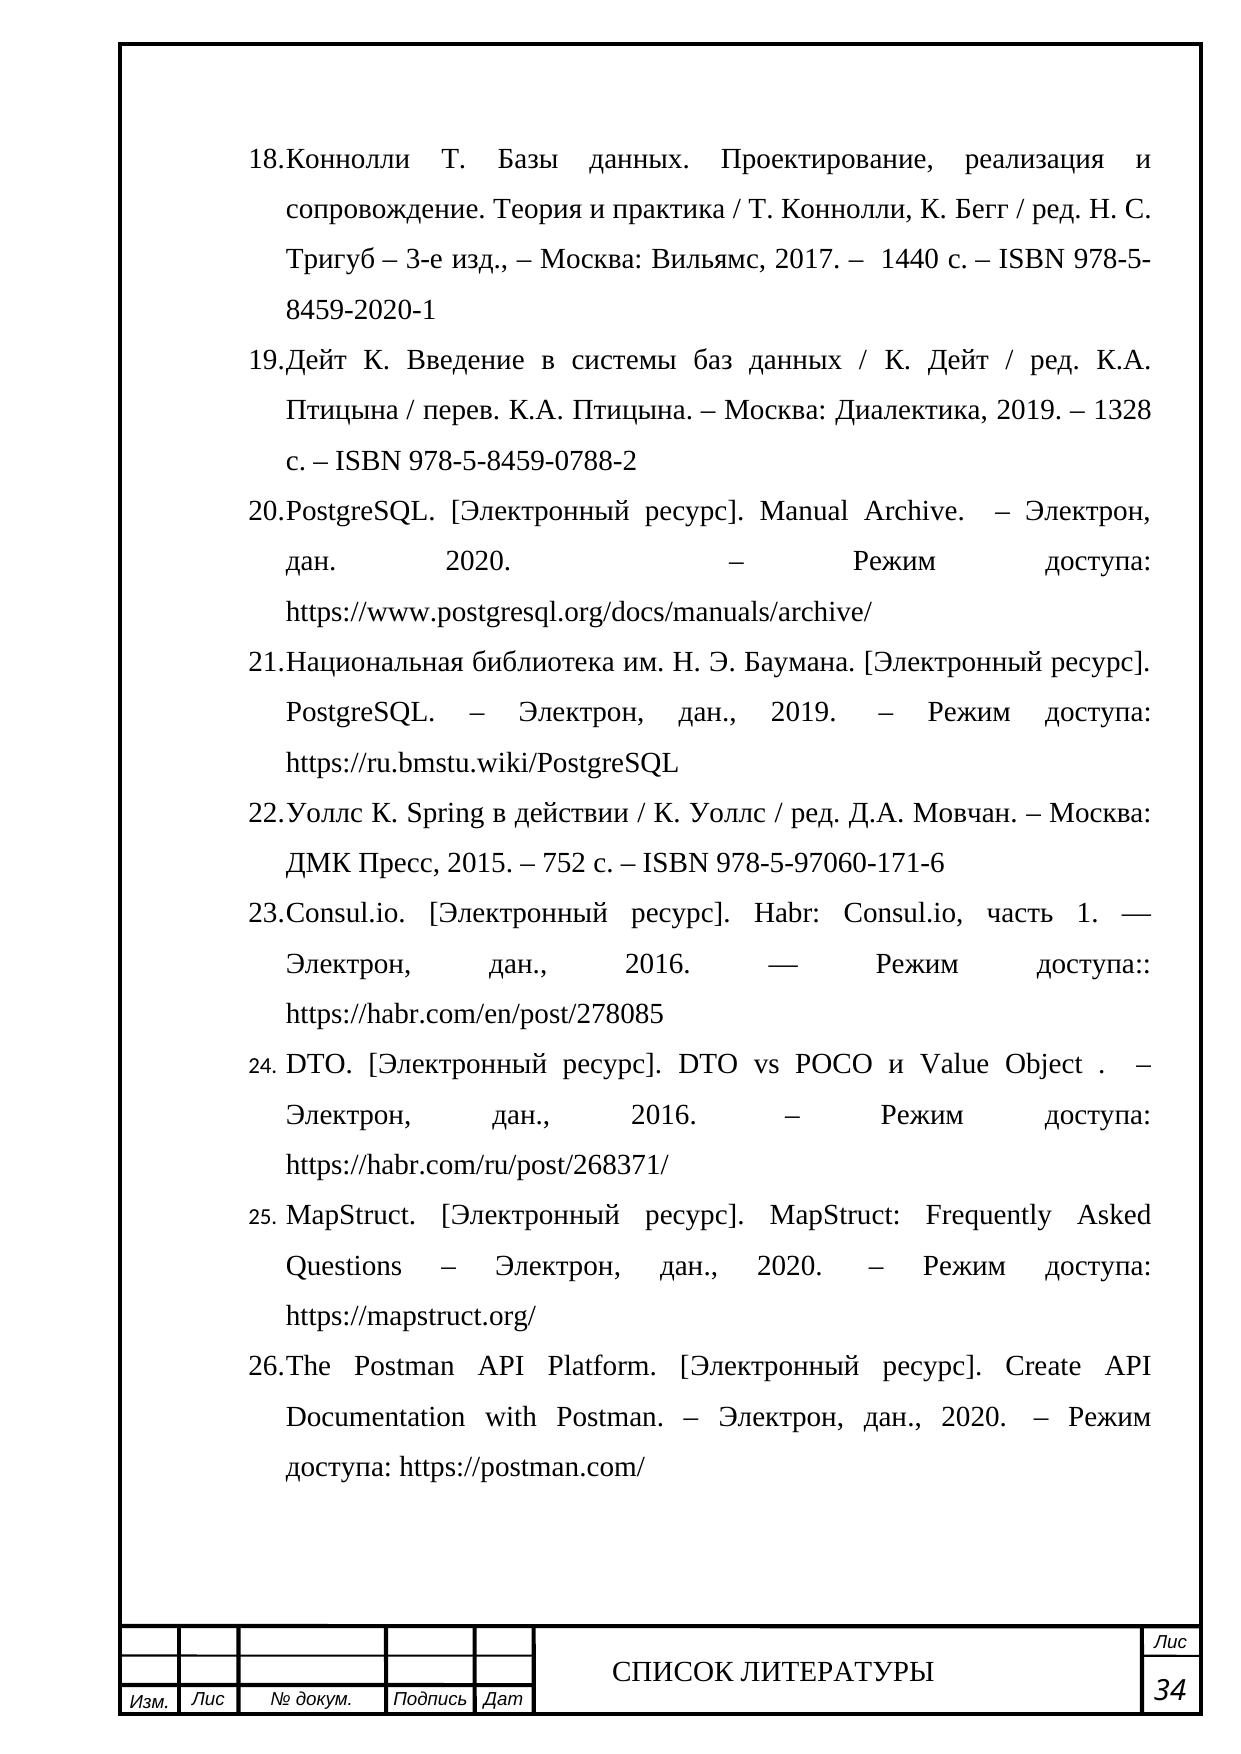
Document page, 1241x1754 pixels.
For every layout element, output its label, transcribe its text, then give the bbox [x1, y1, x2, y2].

list Национальная библиотека им. Н. Э. Баумана. [Электронный ресурс]. PostgreSQL. – Электрон, дан., 2019. – Режим доступа: https://ru.bmstu.wiki/PostgreSQL [248, 644, 1152, 778]
list DTO. [Электронный ресурс]. DTO vs POCO и Value Object . – Электрон, дан., 2016. – Режим доступа: https://habr.com/ru/post/268371/ [248, 1047, 1152, 1181]
list MapStruct. [Электронный ресурс]. MapStruct: Frequently Asked Questions – Электрон, дан., 2020. – Режим доступа: https://mapstruct.org/ [248, 1197, 1152, 1332]
list PostgreSQL. [Электронный ресурс]. Manual Archive. – Электрон, дан. 2020. – Режим доступа: https://www.postgresql.org/docs/manuals/archive/ [248, 493, 1152, 627]
list Коннолли Т. Базы данных. Проектирование, реализация и сопровождение. Теория и практика / Т. Коннолли, К. Бегг / ред. Н. С. Тригуб – 3-е изд., – Москва: Вильямс, 2017. – 1440 с. – ISBN 978-5-8459-2020-1 [248, 141, 1152, 325]
list Уоллс К. Spring в действии / К. Уоллс / ред. Д.А. Мовчан. – Москва: ДМК Пресс, 2015. – 752 c. – ISBN 978-5-97060-171-6 [248, 795, 1152, 879]
list The Postman API Platform. [Электронный ресурс]. Create API Documentation with Postman. – Электрон, дан., 2020. – Режим доступа: https://postman.com/ [248, 1348, 1152, 1483]
list Дейт К. Введение в системы баз данных / К. Дейт / ред. К.А. Птицына / перев. К.А. Птицына. – Москва: Диалектика, 2019. – 1328 c. – ISBN 978-5-8459-0788-2 [248, 342, 1152, 476]
list Consul.io. [Электронный ресурс]. Habr: Consul.io, часть 1. — Электрон, дан., 2016. — Режим доступа:: https://habr.com/en/post/278085 [248, 896, 1152, 1030]
